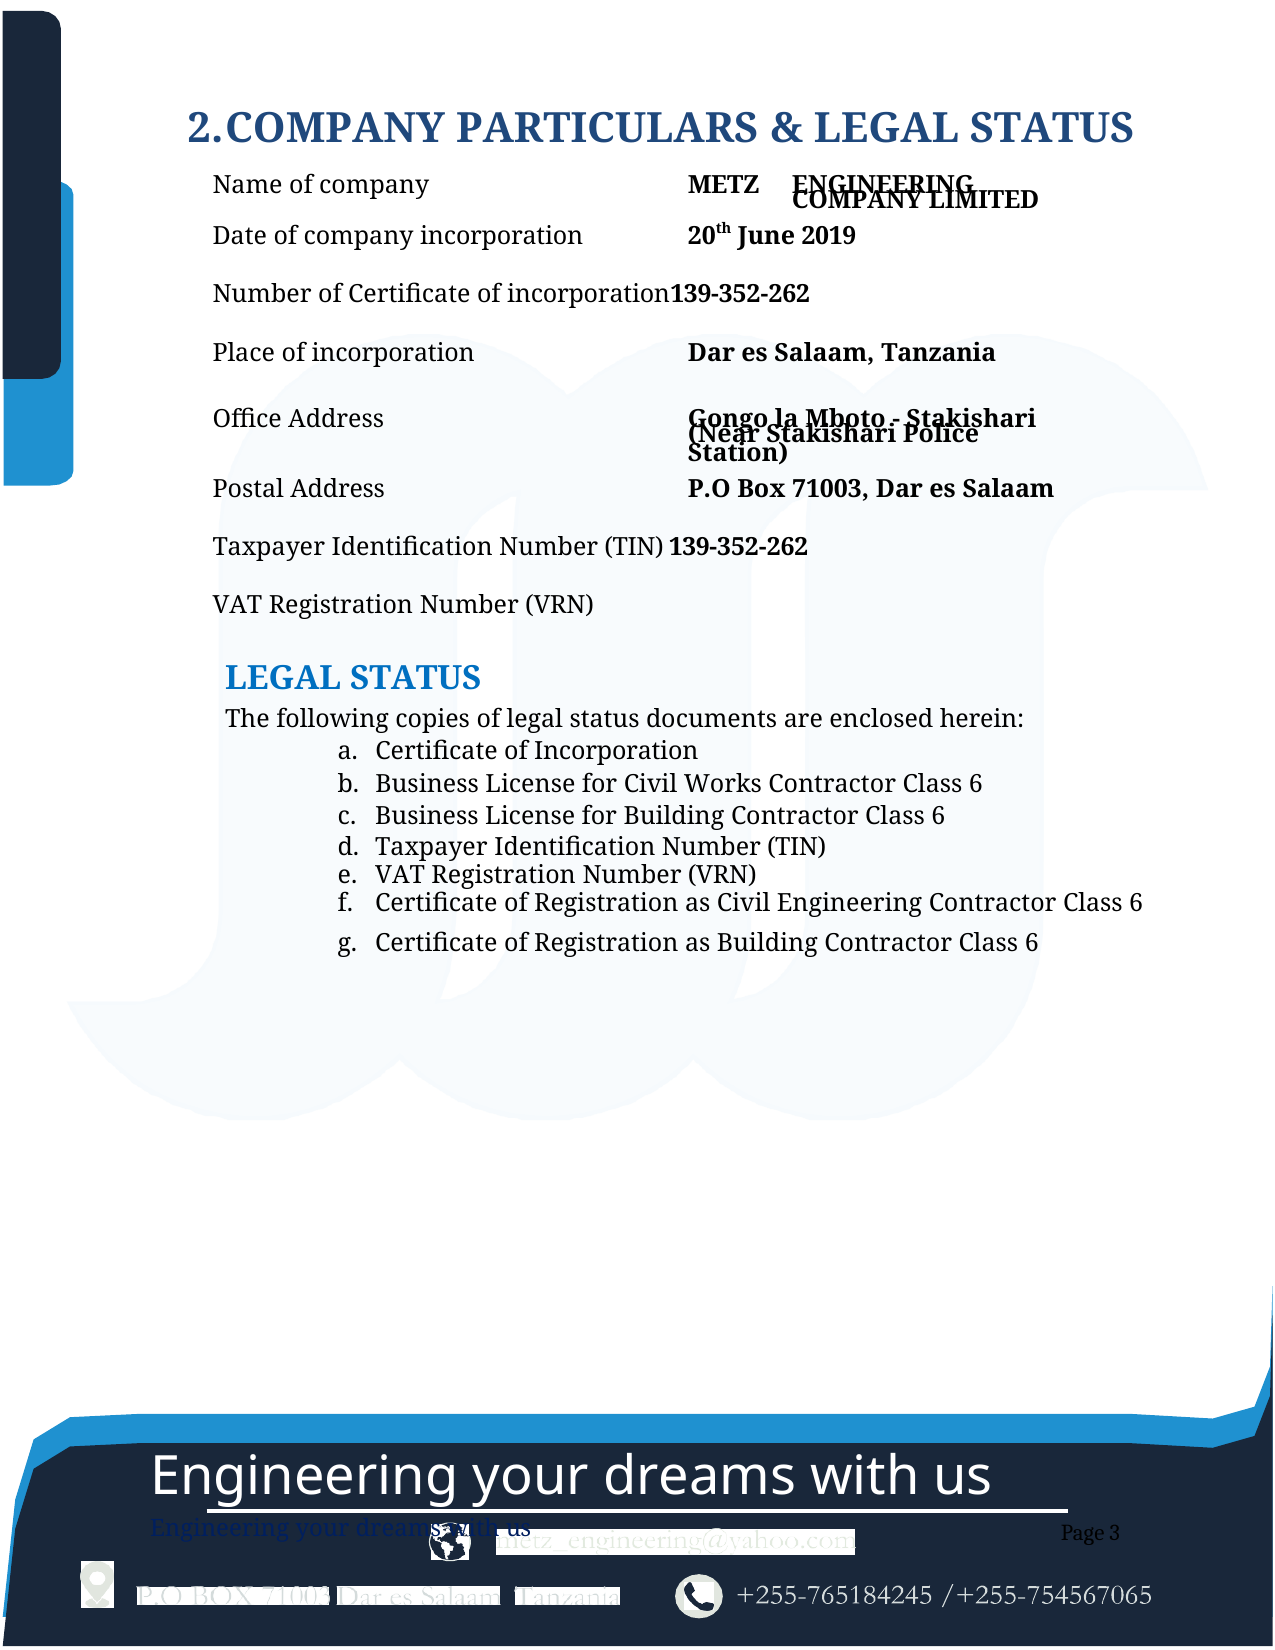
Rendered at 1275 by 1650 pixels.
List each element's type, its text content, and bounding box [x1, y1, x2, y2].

text Taxpayer Identification Number (TIN) 139-352-262 [212, 529, 1267, 563]
list Business License for Civil Works Contractor Class 6 [337, 766, 1267, 798]
text Number of Certificate of incorporation 139-352-262 [212, 276, 1267, 310]
list Certificate of Registration as Civil Engineering Contractor Class 6 [337, 889, 1267, 917]
text Name of company METZ ENGINEERING COMPANY LIMITED [212, 178, 1140, 216]
text Place of incorporation Dar es Salaam, Tanzania [212, 334, 1267, 368]
picture [684, 1582, 714, 1611]
list VAT Registration Number (VRN) [337, 861, 1267, 889]
picture [136, 1586, 330, 1605]
picture [514, 1586, 620, 1605]
picture [430, 1523, 469, 1560]
subtitle LEGAL STATUS [225, 638, 1267, 702]
picture [459, 1523, 464, 1533]
text The following copies of legal status documents are enclosed herein: [225, 702, 1267, 734]
text Office Address Gongo la Mboto - Stakishari (Near Stakishari Police Station) [212, 412, 1055, 469]
picture [451, 1523, 457, 1533]
text Date of company incorporation 20th June 2019 [212, 217, 1267, 251]
picture [336, 1586, 501, 1605]
text Postal Address P.O Box 71003, Dar es Salaam [212, 470, 1267, 504]
list Certificate of Registration as Building Contractor Class 6 [337, 917, 1267, 960]
text VAT Registration Number (VRN) [212, 587, 1267, 621]
subtitle COMPANY PARTICULARS & LEGAL STATUS [187, 87, 1267, 156]
picture [496, 1528, 856, 1555]
list Business License for Building Contractor Class 6 [337, 798, 1267, 831]
picture [62, 328, 1212, 1124]
picture [80, 1561, 114, 1608]
list Taxpayer Identification Number (TIN) [337, 831, 1267, 861]
list Certificate of Incorporation [337, 734, 1267, 766]
